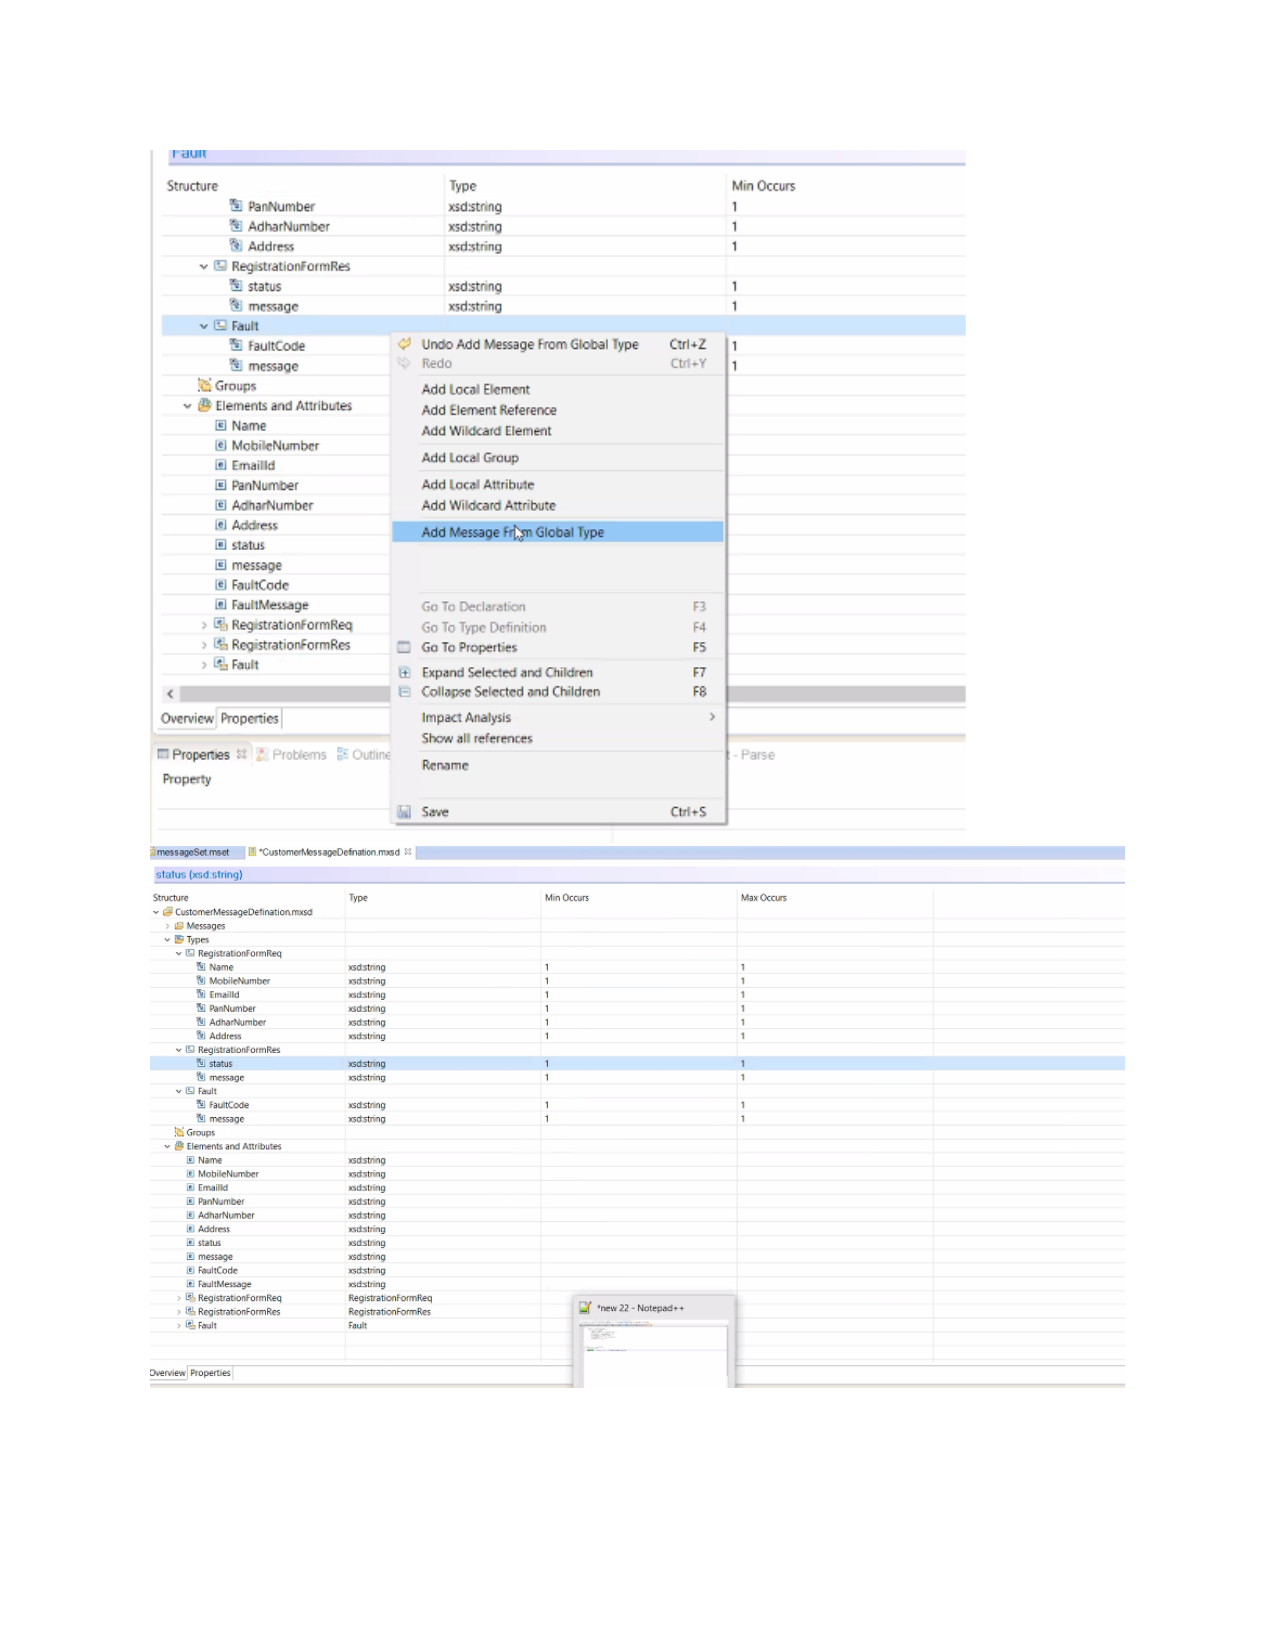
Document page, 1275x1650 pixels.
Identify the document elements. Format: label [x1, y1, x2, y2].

picture [150, 150, 966, 843]
picture [150, 846, 1125, 1388]
